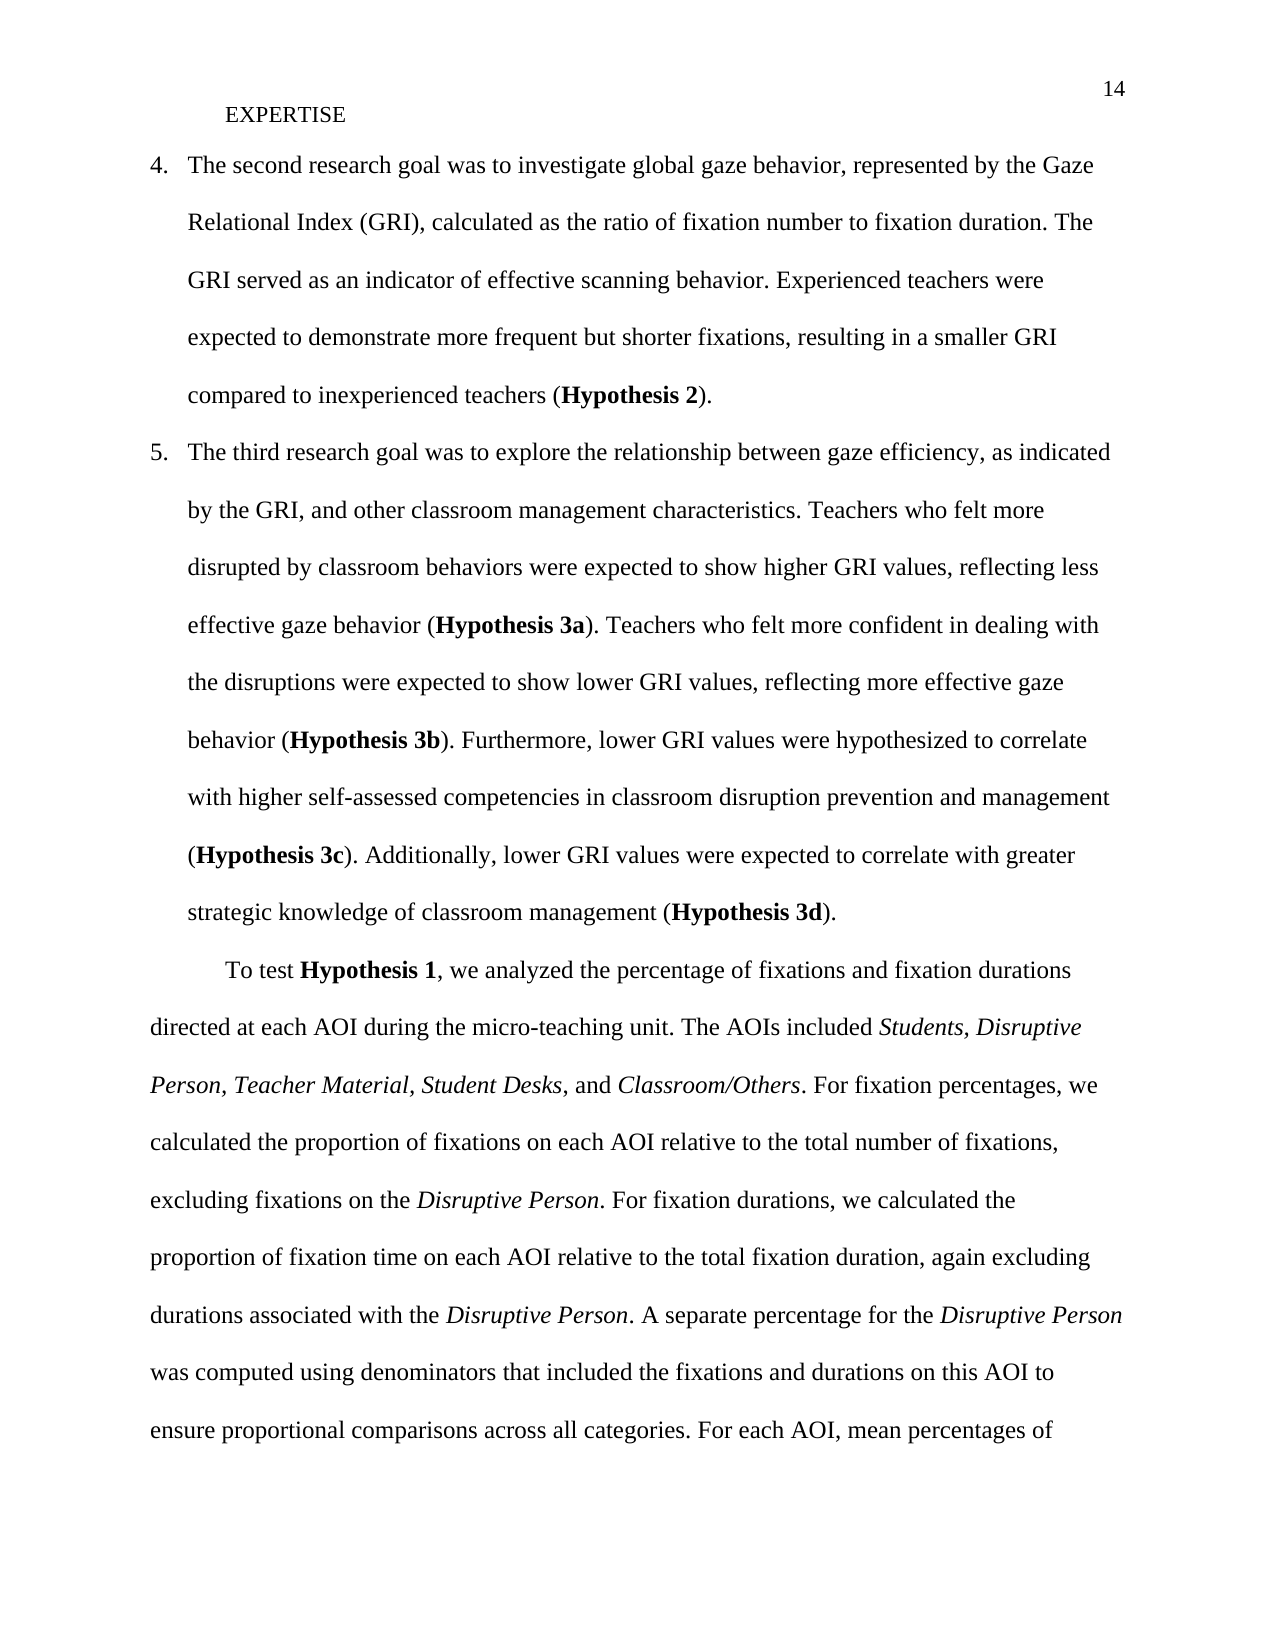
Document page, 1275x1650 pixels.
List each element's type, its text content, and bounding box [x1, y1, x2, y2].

list The third research goal was to explore the relationship between gaze efficiency, as indicated by the GRI, and other classroom management characteristics. Teachers who felt more disrupted by classroom behaviors were expected to show higher GRI values, reflecting less effective gaze behavior (Hypothesis 3a). Teachers who felt more confident in dealing with the disruptions were expected to show lower GRI values, reflecting more effective gaze behavior (Hypothesis 3b). Furthermore, lower GRI values were hypothesized to correlate with higher self-assessed competencies in classroom disruption prevention and management (Hypothesis 3c). Additionally, lower GRI values were expected to correlate with greater strategic knowledge of classroom management (Hypothesis 3d). [150, 437, 1125, 926]
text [150, 955, 1125, 1444]
list The second research goal was to investigate global gaze behavior, represented by the Gaze Relational Index (GRI), calculated as the ratio of fixation number to fixation duration. The GRI served as an indicator of effective scanning behavior. Experienced teachers were expected to demonstrate more frequent but shorter fixations, resulting in a smaller GRI compared to inexperienced teachers (Hypothesis 2). [150, 150, 1125, 409]
